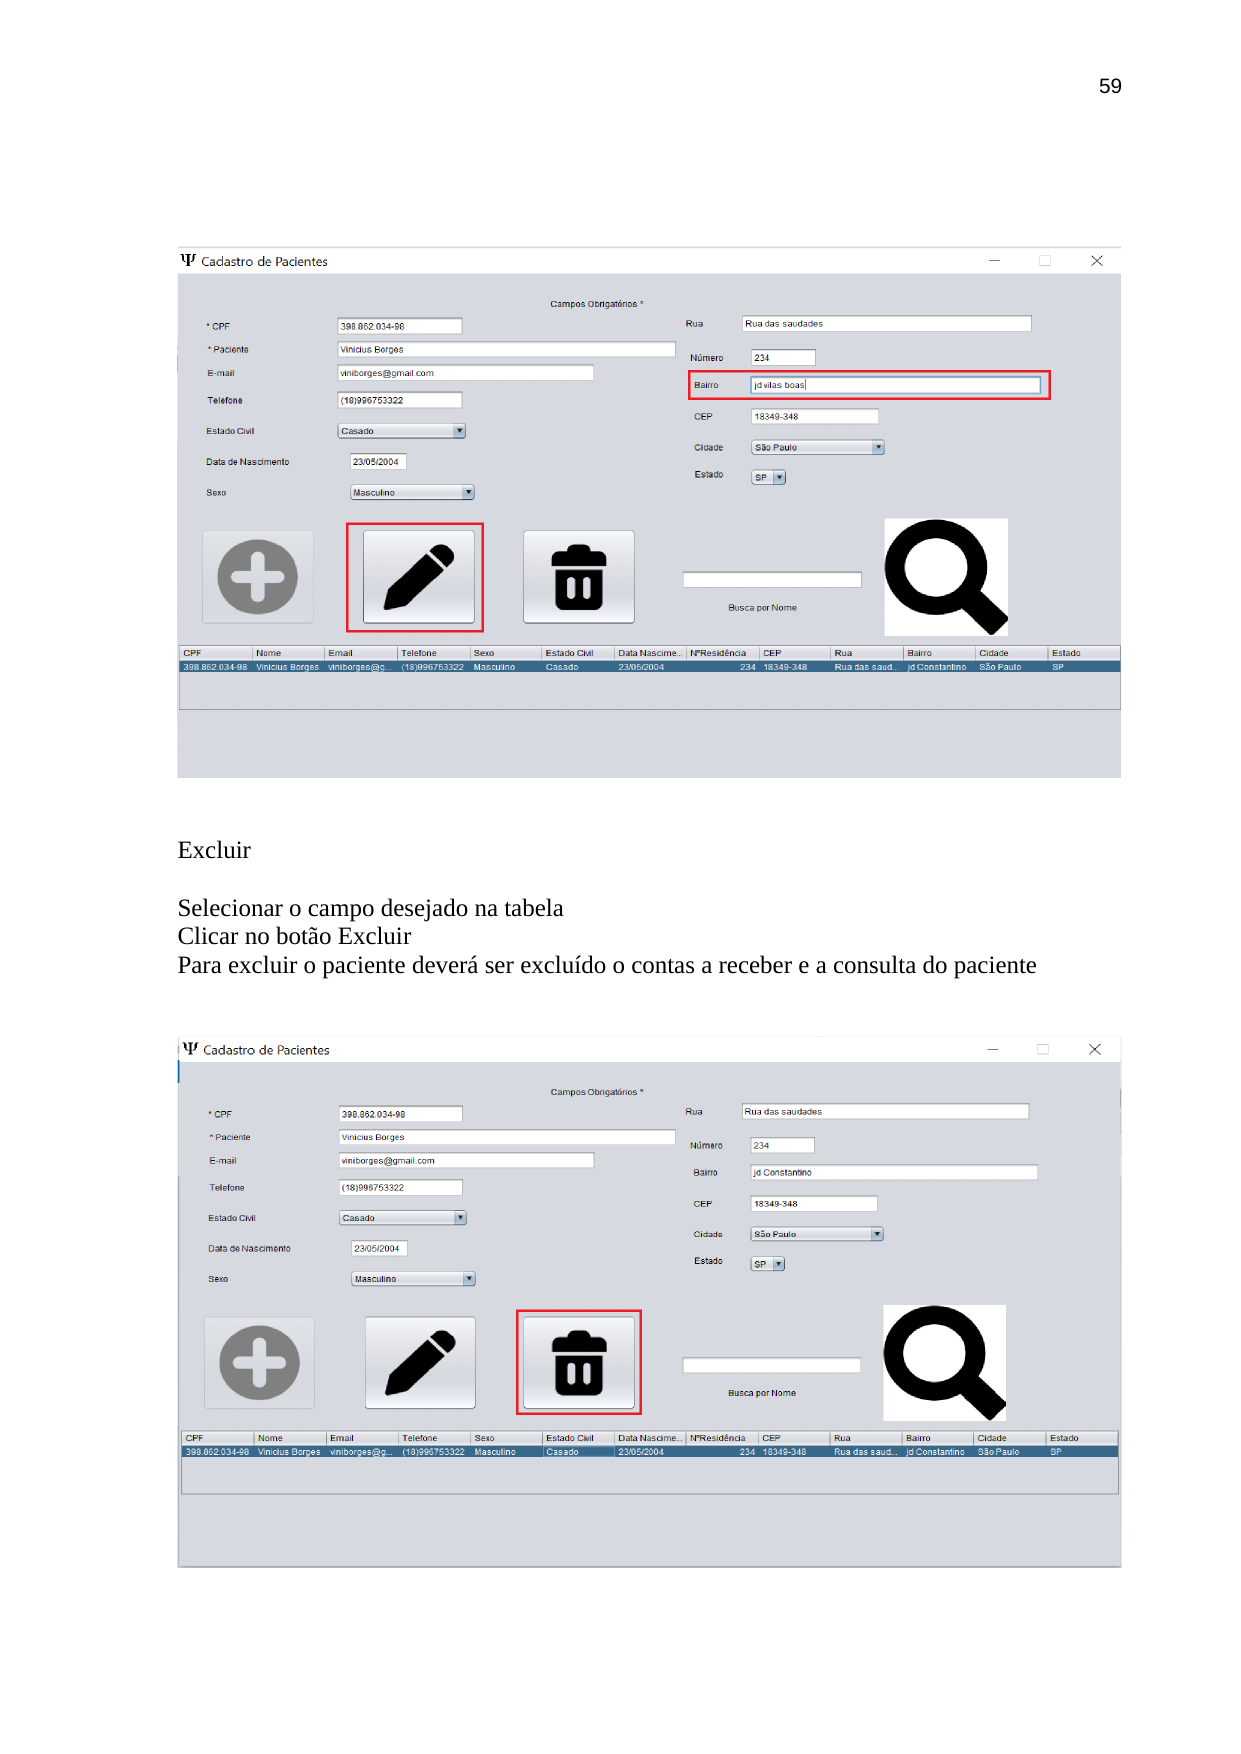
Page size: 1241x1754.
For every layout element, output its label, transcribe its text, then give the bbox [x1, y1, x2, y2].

picture [177, 246, 1121, 778]
text Para excluir o paciente deverá ser excluído o contas a receber e a consulta do paciente [177, 950, 1122, 979]
text Selecionar o campo desejado na tabela [177, 893, 1122, 921]
text Clicar no botão Excluir [177, 921, 1122, 950]
text Excluir [177, 835, 1122, 864]
picture [177, 1036, 1122, 1568]
